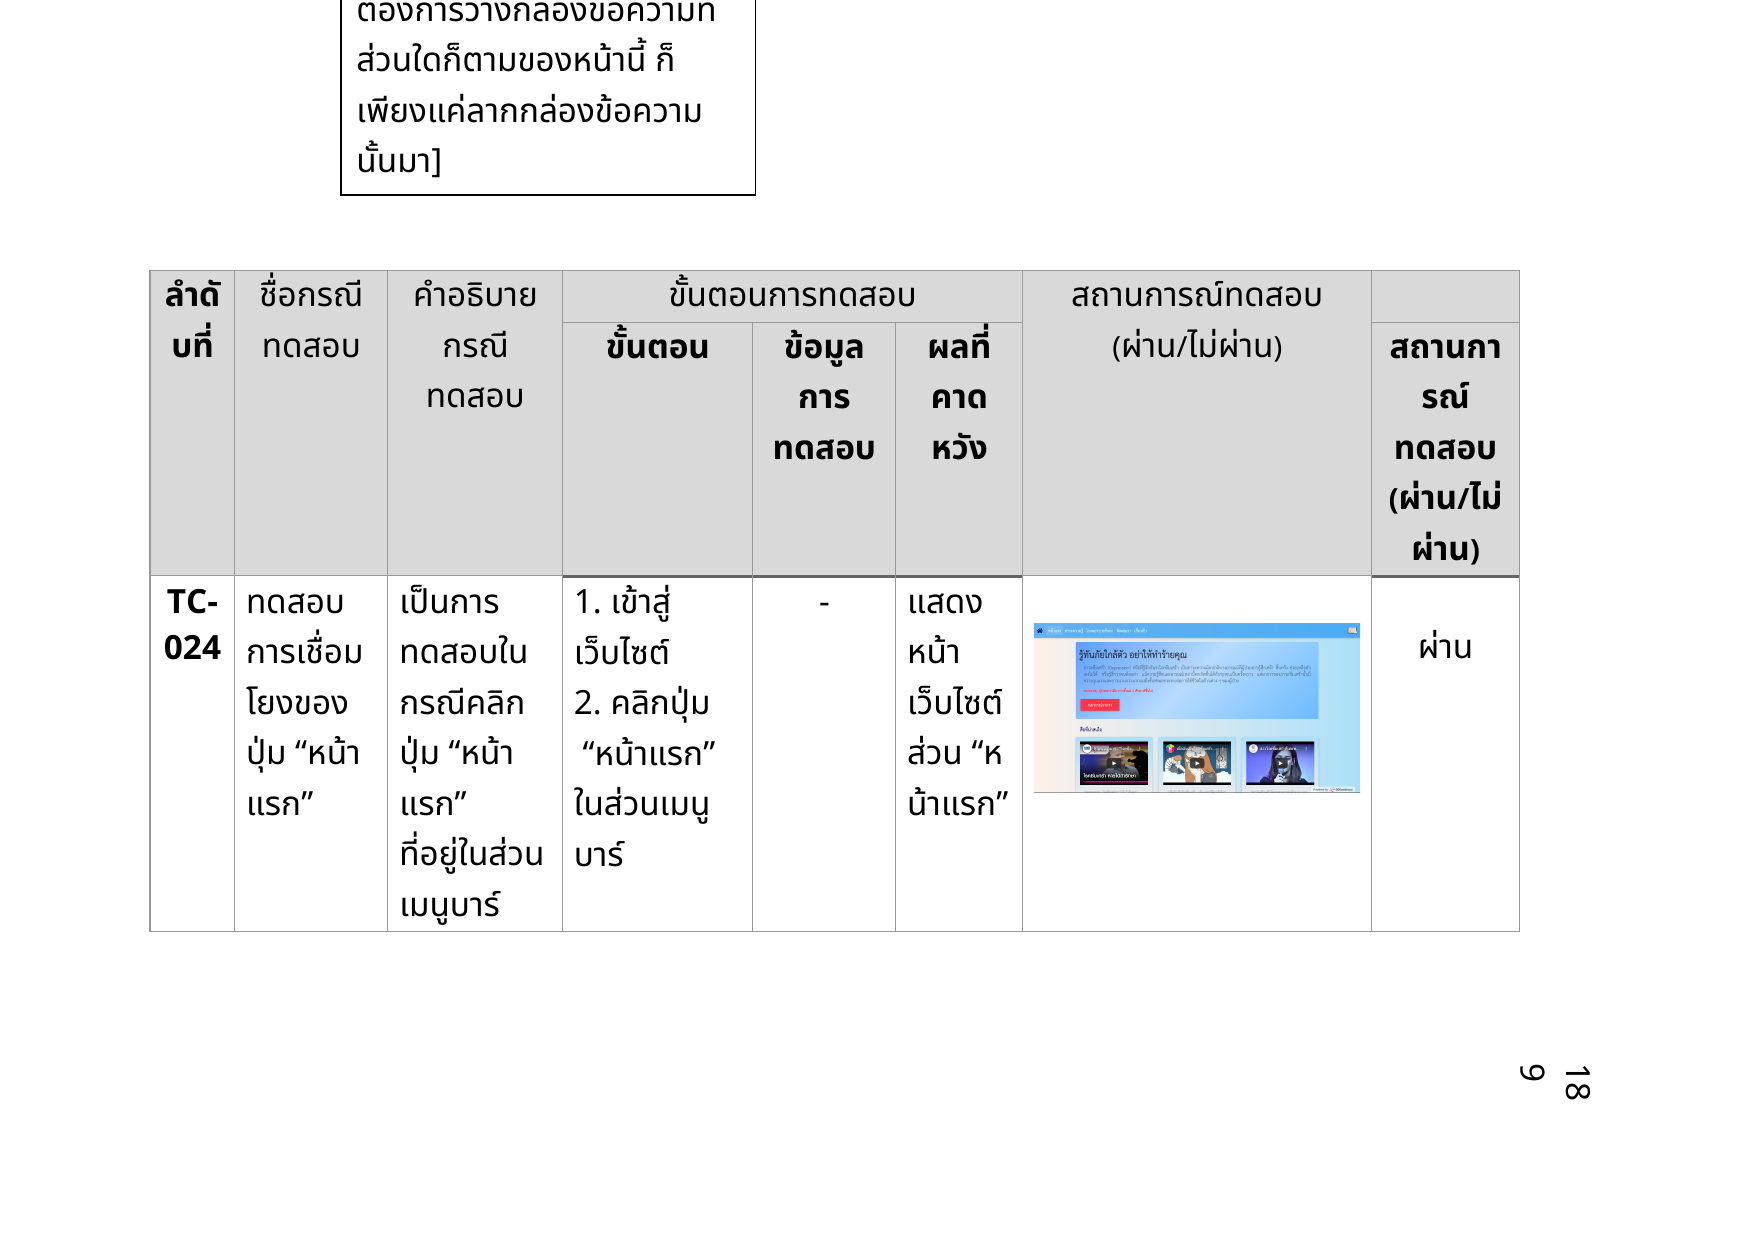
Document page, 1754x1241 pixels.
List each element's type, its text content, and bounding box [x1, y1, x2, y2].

table_header [1372, 271, 1519, 322]
table_cell 1. เข้าสู่เว็บไซต์ 2. คลิกปุ่ม “หน้าแรก” ในส่วนเมนูบาร์ [563, 578, 752, 931]
table_cell [1023, 576, 1371, 931]
picture [1033, 623, 1361, 793]
table_header ขั้นตอนการทดสอบ [563, 271, 1022, 322]
table_cell เป็นการทดสอบในกรณีคลิกปุ่ม “หน้าแรก” ที่อยู่ในส่วนเมนูบาร์ [388, 576, 562, 931]
table_cell ผ่าน [1372, 578, 1519, 931]
table_header ลำดับที่ [151, 271, 234, 575]
table_cell ทดสอบการเชื่อมโยงของปุ่ม “หน้าแรก” [235, 576, 387, 931]
table_header ชื่อกรณีทดสอบ [235, 271, 387, 575]
table_cell - [753, 578, 895, 931]
table_cell ข้อมูลการทดสอบ [753, 323, 895, 575]
table_cell TC-024 [151, 576, 234, 931]
table_cell ผลที่คาดหวัง [896, 323, 1022, 575]
table_cell แสดงหน้าเว็บไซต์ส่วน “หน้าแรก” [896, 578, 1022, 931]
table_header สถานการณ์ทดสอบ (ผ่าน/ไม่ผ่าน) [1023, 271, 1371, 575]
table_header คำอธิบายกรณีทดสอบ [388, 271, 562, 575]
table_cell สถานการณ์ทดสอบ (ผ่าน/ไม่ผ่าน) [1372, 323, 1519, 575]
table_cell ขั้นตอน [563, 323, 752, 575]
